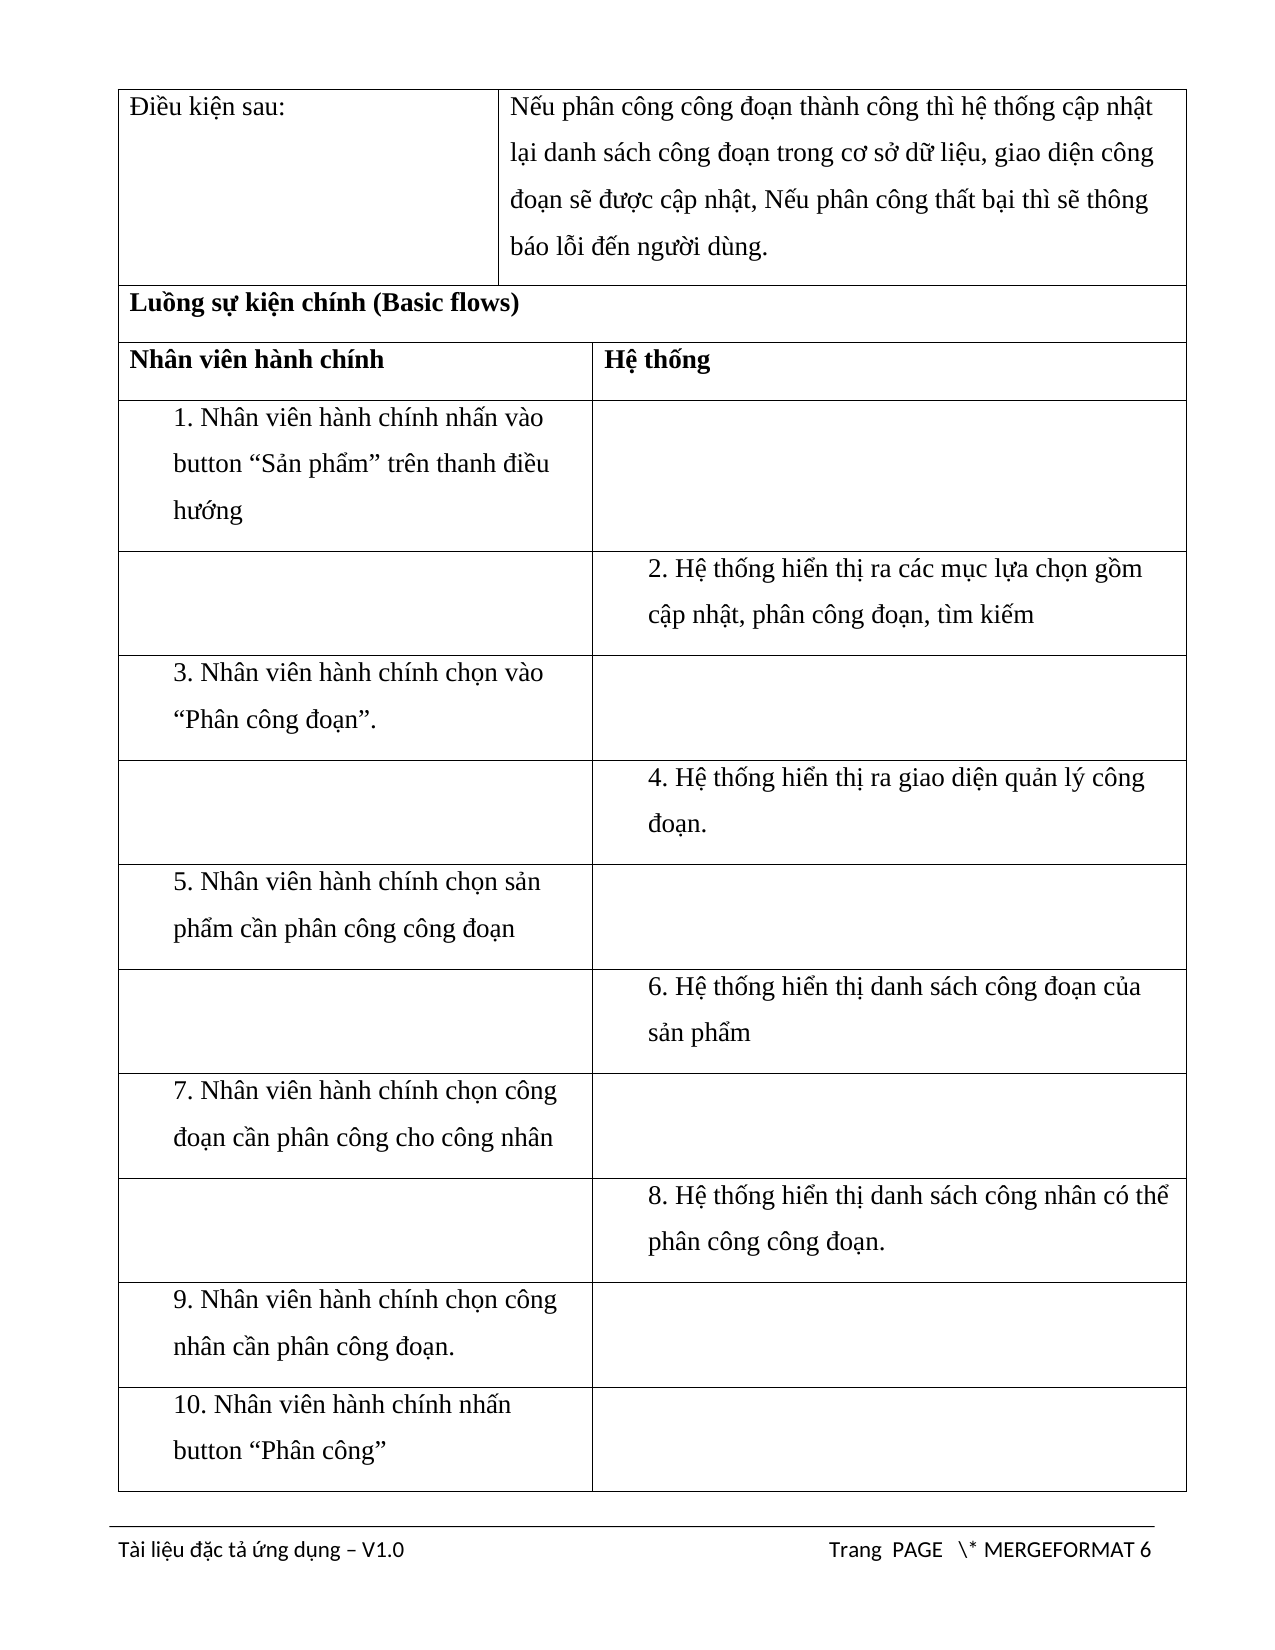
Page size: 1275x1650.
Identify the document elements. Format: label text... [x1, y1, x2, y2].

table_cell Nhân viên hành chính chọn công nhân cần phân công đoạn. [119, 1283, 592, 1387]
table_cell Nhân viên hành chính chọn vào “Phân công đoạn”. [119, 656, 592, 760]
table_cell Hệ thống hiển thị danh sách công đoạn của sản phẩm [593, 970, 1186, 1073]
table_cell [593, 401, 1186, 551]
table_cell Điều kiện sau: [119, 90, 498, 285]
table_cell Luồng sự kiện chính (Basic flows) [119, 286, 1186, 342]
table_cell Nhân viên hành chính [119, 343, 592, 400]
table_cell Hệ thống hiển thị ra giao diện quản lý công đoạn. [593, 761, 1186, 864]
table_cell Nhân viên hành chính nhấn vào button “Sản phẩm” trên thanh điều hướng [119, 401, 592, 551]
table_cell [593, 1388, 1186, 1491]
table_cell Nhân viên hành chính nhấn button “Phân công” [119, 1388, 592, 1491]
table_cell [119, 552, 592, 655]
table_cell Nhân viên hành chính chọn công đoạn cần phân công cho công nhân [119, 1074, 592, 1178]
table_cell [593, 656, 1186, 760]
table_cell [593, 865, 1186, 969]
table_cell [593, 1074, 1186, 1178]
table_cell Hệ thống [593, 343, 1186, 400]
table_cell [119, 761, 592, 864]
table_cell Hệ thống hiển thị danh sách công nhân có thể phân công công đoạn. [593, 1179, 1186, 1282]
table_cell Nếu phân công công đoạn thành công thì hệ thống cập nhật lại danh sách công đoạn trong cơ sở dữ liệu, giao diện công đoạn sẽ được cập nhật, Nếu phân công thất bại thì sẽ thông báo lỗi đến người dùng. [499, 90, 1186, 285]
table_cell [119, 970, 592, 1073]
table_cell [119, 1179, 592, 1282]
table_cell [593, 1283, 1186, 1387]
table_cell Nhân viên hành chính chọn sản phẩm cần phân công công đoạn [119, 865, 592, 969]
table_cell Hệ thống hiển thị ra các mục lựa chọn gồm cập nhật, phân công đoạn, tìm kiếm [593, 552, 1186, 655]
